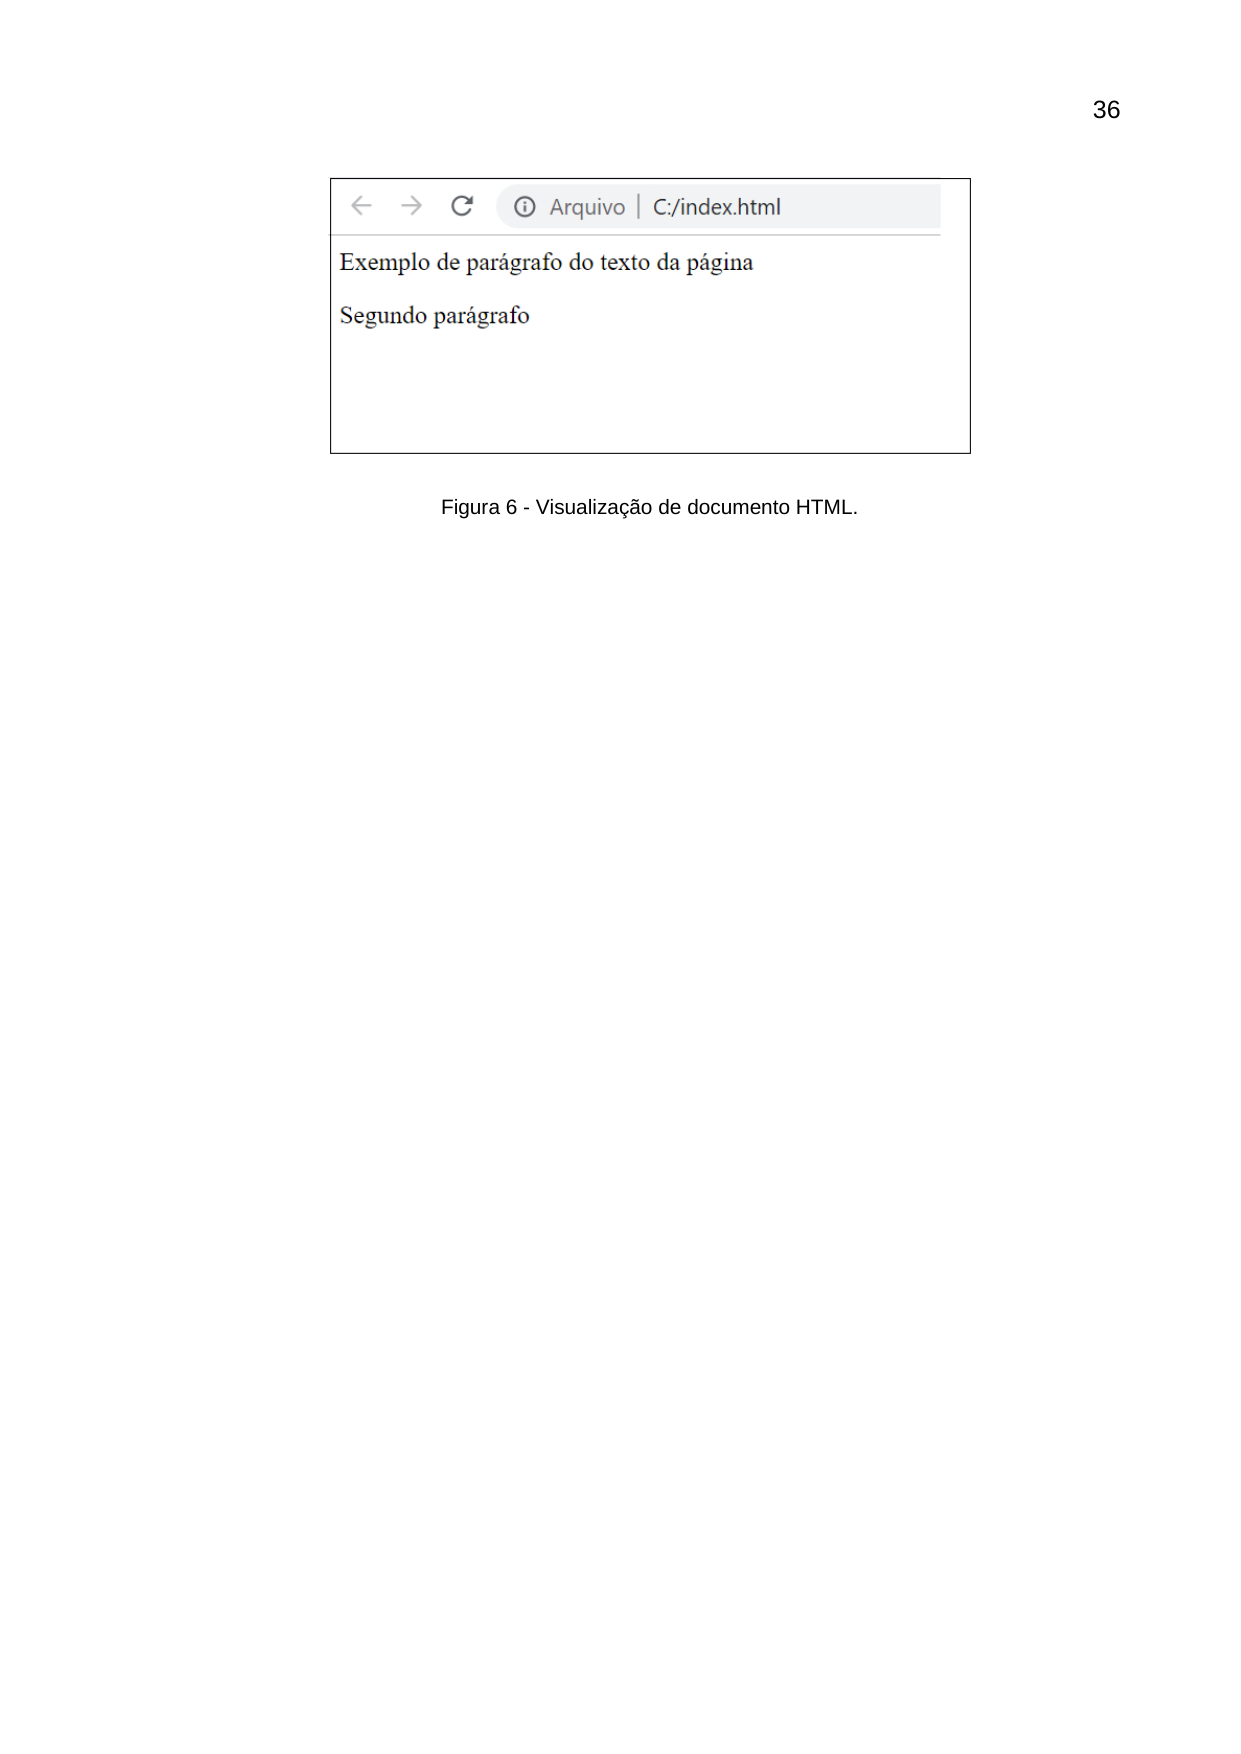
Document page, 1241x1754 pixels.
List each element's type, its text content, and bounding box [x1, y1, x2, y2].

picture [328, 177, 972, 456]
